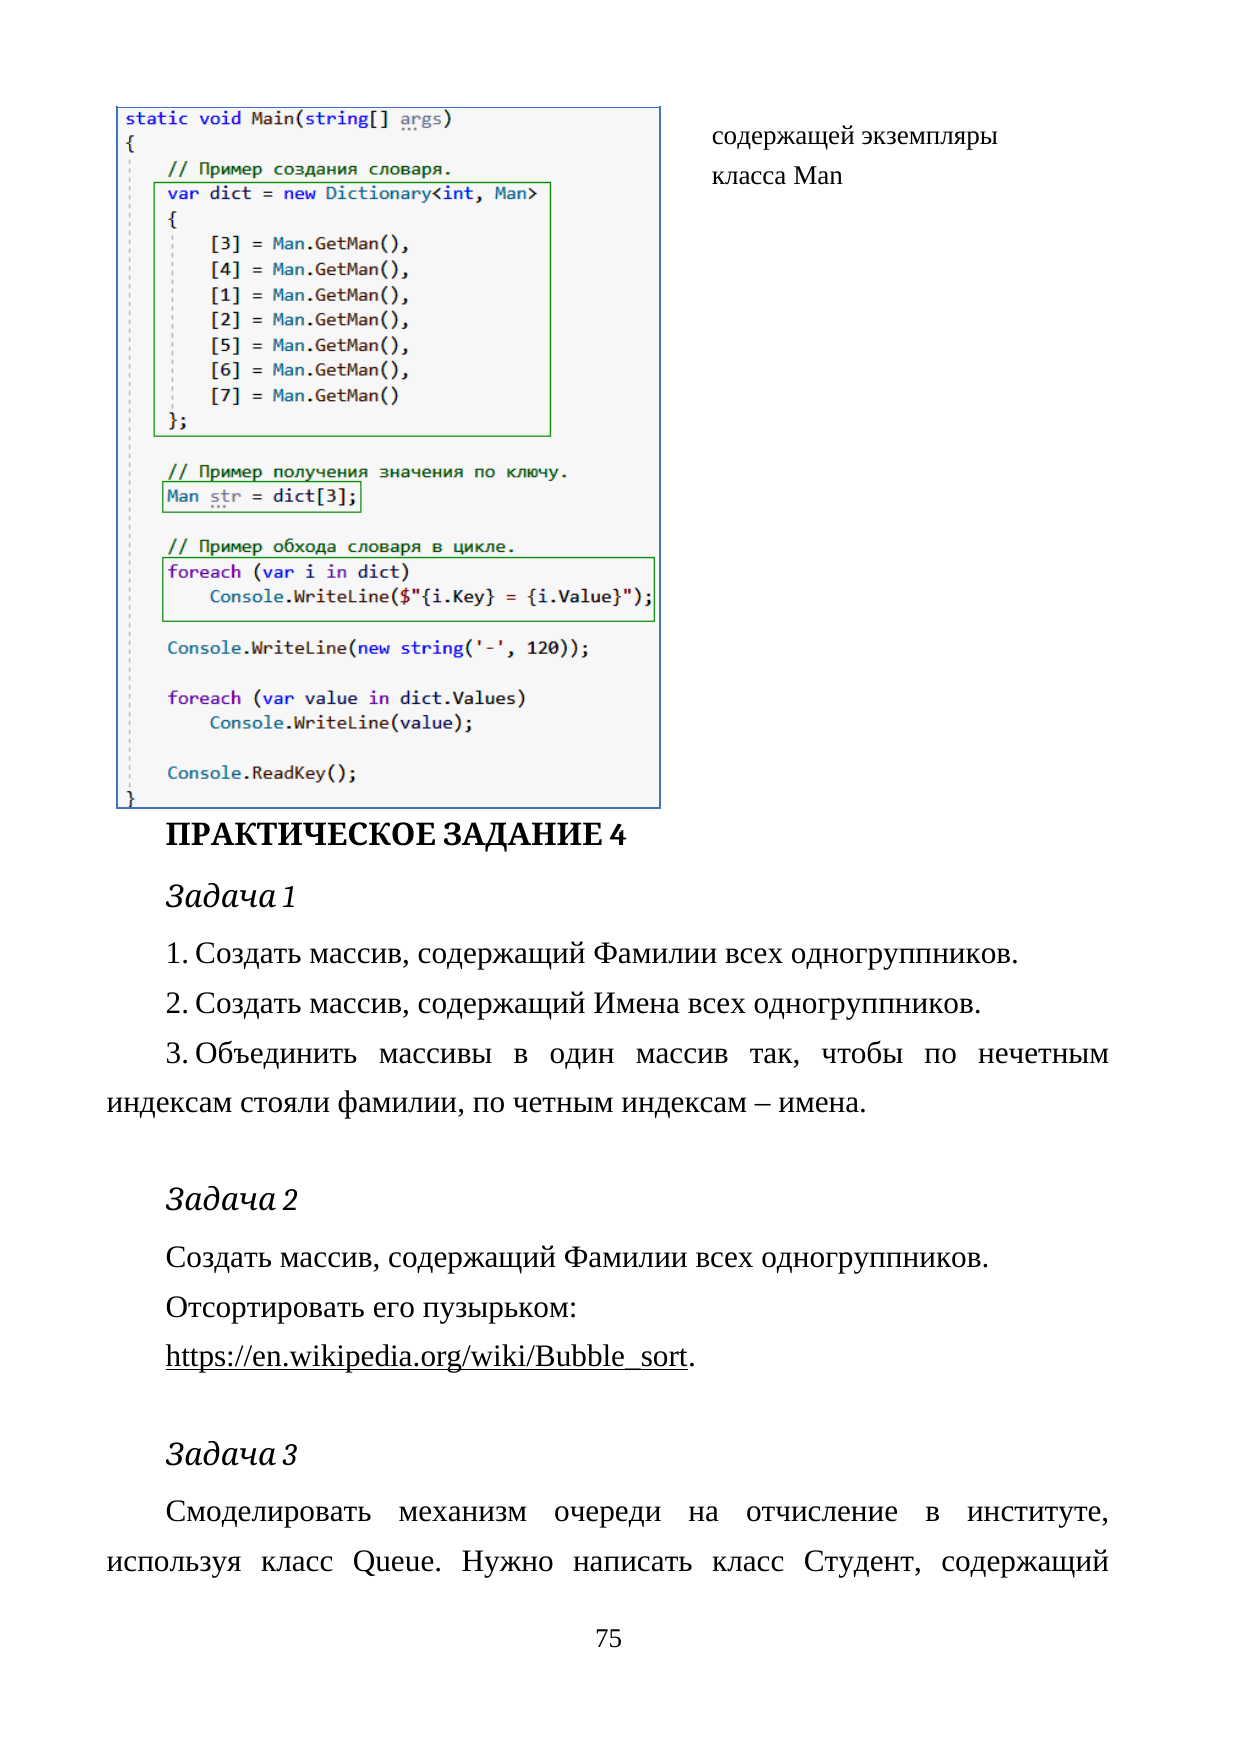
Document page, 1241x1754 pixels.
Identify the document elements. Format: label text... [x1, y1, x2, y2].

table_cell Рис. 4.28. Пример работы с коллекцией Dictionary, содержащей экземпляры класса Man [681, 106, 1122, 817]
list Создать массив, содержащий Имена всех одногруппников. [106, 984, 1110, 1020]
text Создать массив, содержащий Фамилии всех одногруппников. [106, 1238, 1110, 1274]
text Задача 1 [106, 879, 1110, 915]
text Задача 3 [106, 1437, 1110, 1473]
text Отсортировать его пузырьком: [106, 1288, 1110, 1324]
text ПРАКТИЧЕСКОЕ ЗАДАНИЕ 4 [165, 817, 1110, 853]
table_cell [95, 106, 681, 817]
list Объединить массивы в один массив так, чтобы по нечетным индексам стояли фамилии, по четным индексам – имена. [106, 1034, 1110, 1119]
subtitle https://en.wikipedia.org/wiki/Bubble_sort. [106, 1338, 1110, 1373]
list Создать массив, содержащий Фамилии всех одногруппников. [106, 935, 1110, 971]
text Задача 2 [106, 1183, 1110, 1218]
